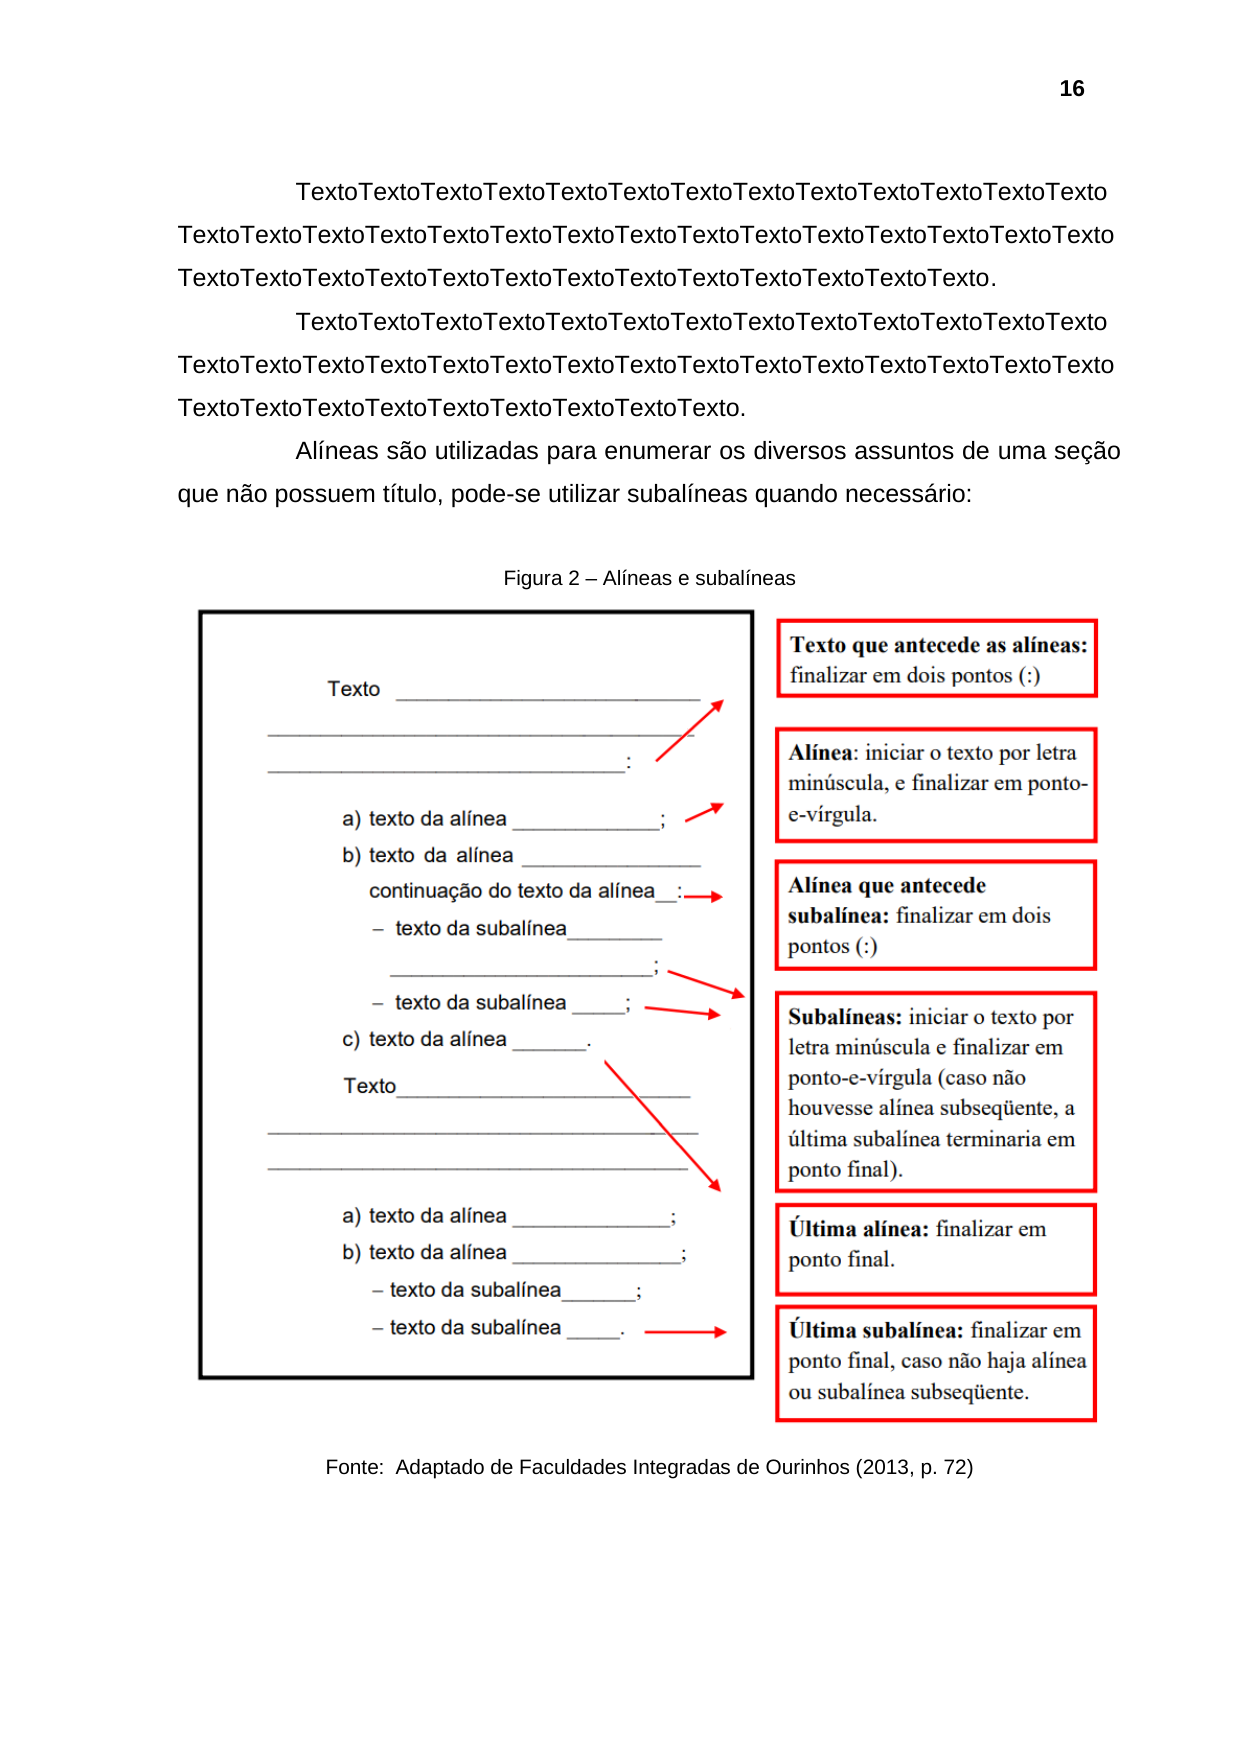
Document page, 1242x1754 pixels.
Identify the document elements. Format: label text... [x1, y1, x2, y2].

picture [182, 601, 1118, 1441]
text TextoTextoTextoTextoTextoTextoTextoTextoTextoTextoTextoTextoTextoTextoTextoTextoTextoTextoTextoTextoTextoTextoTextoTextoTextoTextoTextoTextoTextoTextoTextoTextoTextoTextoTextoTextoTexto. [177, 307, 1122, 422]
text Alíneas são utilizadas para enumerar os diversos assuntos de uma seção que não possuem título, pode-se utilizar subalíneas quando necessário: [177, 436, 1122, 508]
text Figura 2 – Alíneas e subalíneas [177, 565, 1122, 589]
text TextoTextoTextoTextoTextoTextoTextoTextoTextoTextoTextoTextoTextoTextoTextoTextoTextoTextoTextoTextoTextoTextoTextoTextoTextoTextoTextoTextoTextoTextoTextoTextoTextoTextoTextoTextoTextoTextoTextoTextoTexto. [177, 177, 1122, 292]
text Fonte: Adaptado de Faculdades Integradas de Ourinhos (2013, p. 72) [177, 1454, 1122, 1478]
